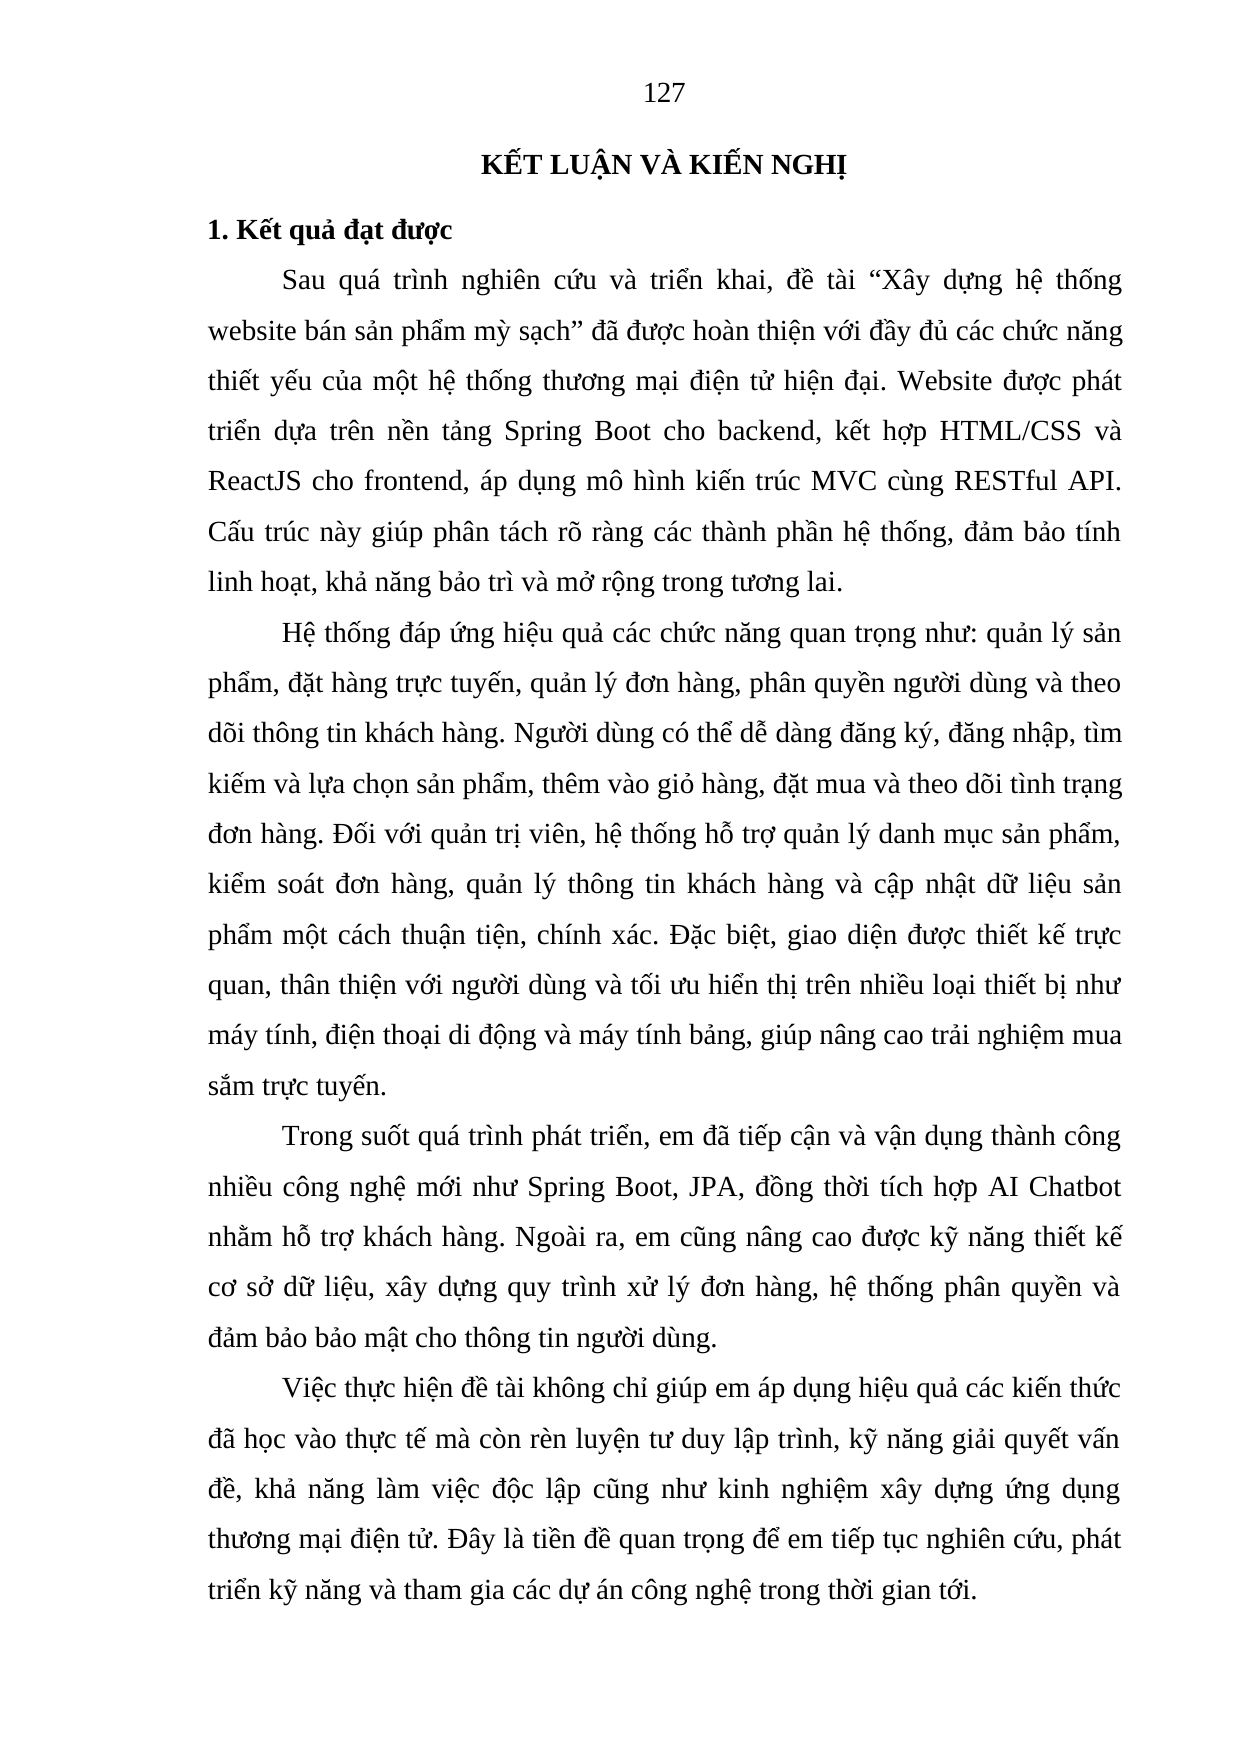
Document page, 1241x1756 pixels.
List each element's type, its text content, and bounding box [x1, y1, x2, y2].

text Sau quá trình nghiên cứu và triển khai, đề tài “Xây dựng hệ thống website bán sản phẩm mỳ sạch” đã được hoàn thiện với đầy đủ các chức năng thiết yếu của một hệ thống thương mại điện tử hiện đại. Website được phát triển dựa trên nền tảng Spring Boot cho backend, kết hợp HTML/CSS và ReactJS cho frontend, áp dụng mô hình kiến trúc MVC cùng RESTful API. Cấu trúc này giúp phân tách rõ ràng các thành phần hệ thống, đảm bảo tính linh hoạt, khả năng bảo trì và mở rộng trong tương lai. [208, 262, 1123, 598]
subtitle KẾT LUẬN VÀ KIẾN NGHỊ [230, 147, 1098, 181]
subtitle Kết quả đạt được [207, 212, 1137, 245]
text Việc thực hiện đề tài không chỉ giúp em áp dụng hiệu quả các kiến thức đã học vào thực tế mà còn rèn luyện tư duy lập trình, kỹ năng giải quyết vấn đề, khả năng làm việc độc lập cũng như kinh nghiệm xây dựng ứng dụng thương mại điện tử. Đây là tiền đề quan trọng để em tiếp tục nghiên cứu, phát triển kỹ năng và tham gia các dự án công nghệ trong thời gian tới. [208, 1371, 1122, 1605]
text Hệ thống đáp ứng hiệu quả các chức năng quan trọng như: quản lý sản phẩm, đặt hàng trực tuyến, quản lý đơn hàng, phân quyền người dùng và theo dõi thông tin khách hàng. Người dùng có thể dễ dàng đăng ký, đăng nhập, tìm kiếm và lựa chọn sản phẩm, thêm vào giỏ hàng, đặt mua và theo dõi tình trạng đơn hàng. Đối với quản trị viên, hệ thống hỗ trợ quản lý danh mục sản phẩm, kiểm soát đơn hàng, quản lý thông tin khách hàng và cập nhật dữ liệu sản phẩm một cách thuận tiện, chính xác. Đặc biệt, giao diện được thiết kế trực quan, thân thiện với người dùng và tối ưu hiển thị trên nhiều loại thiết bị như máy tính, điện thoại di động và máy tính bảng, giúp nâng cao trải nghiệm mua sắm trực tuyến. [208, 615, 1123, 1101]
text Trong suốt quá trình phát triển, em đã tiếp cận và vận dụng thành công nhiều công nghệ mới như Spring Boot, JPA, đồng thời tích hợp AI Chatbot nhằm hỗ trợ khách hàng. Ngoài ra, em cũng nâng cao được kỹ năng thiết kế cơ sở dữ liệu, xây dựng quy trình xử lý đơn hàng, hệ thống phân quyền và đảm bảo bảo mật cho thông tin người dùng. [208, 1118, 1122, 1353]
